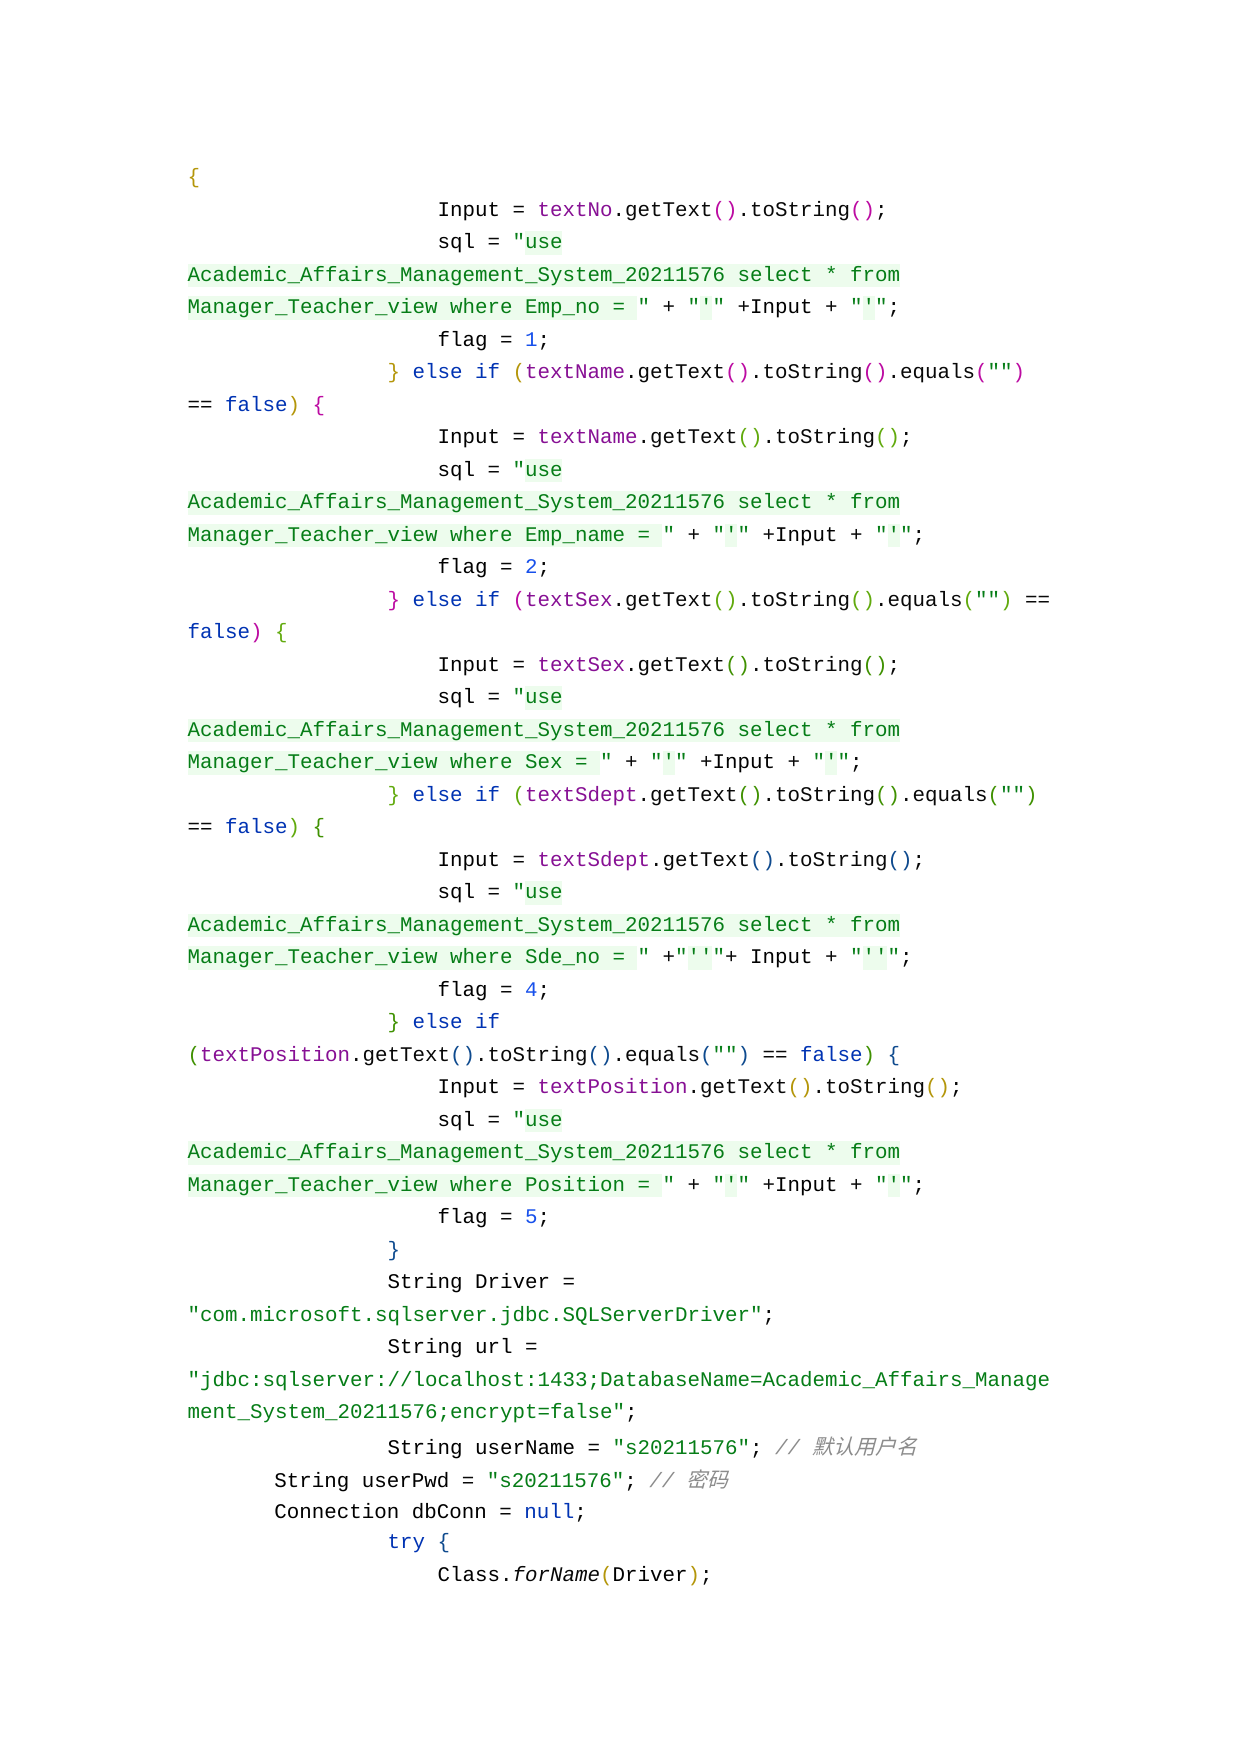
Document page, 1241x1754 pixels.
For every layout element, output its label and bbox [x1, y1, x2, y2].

text [187, 162, 1053, 1592]
